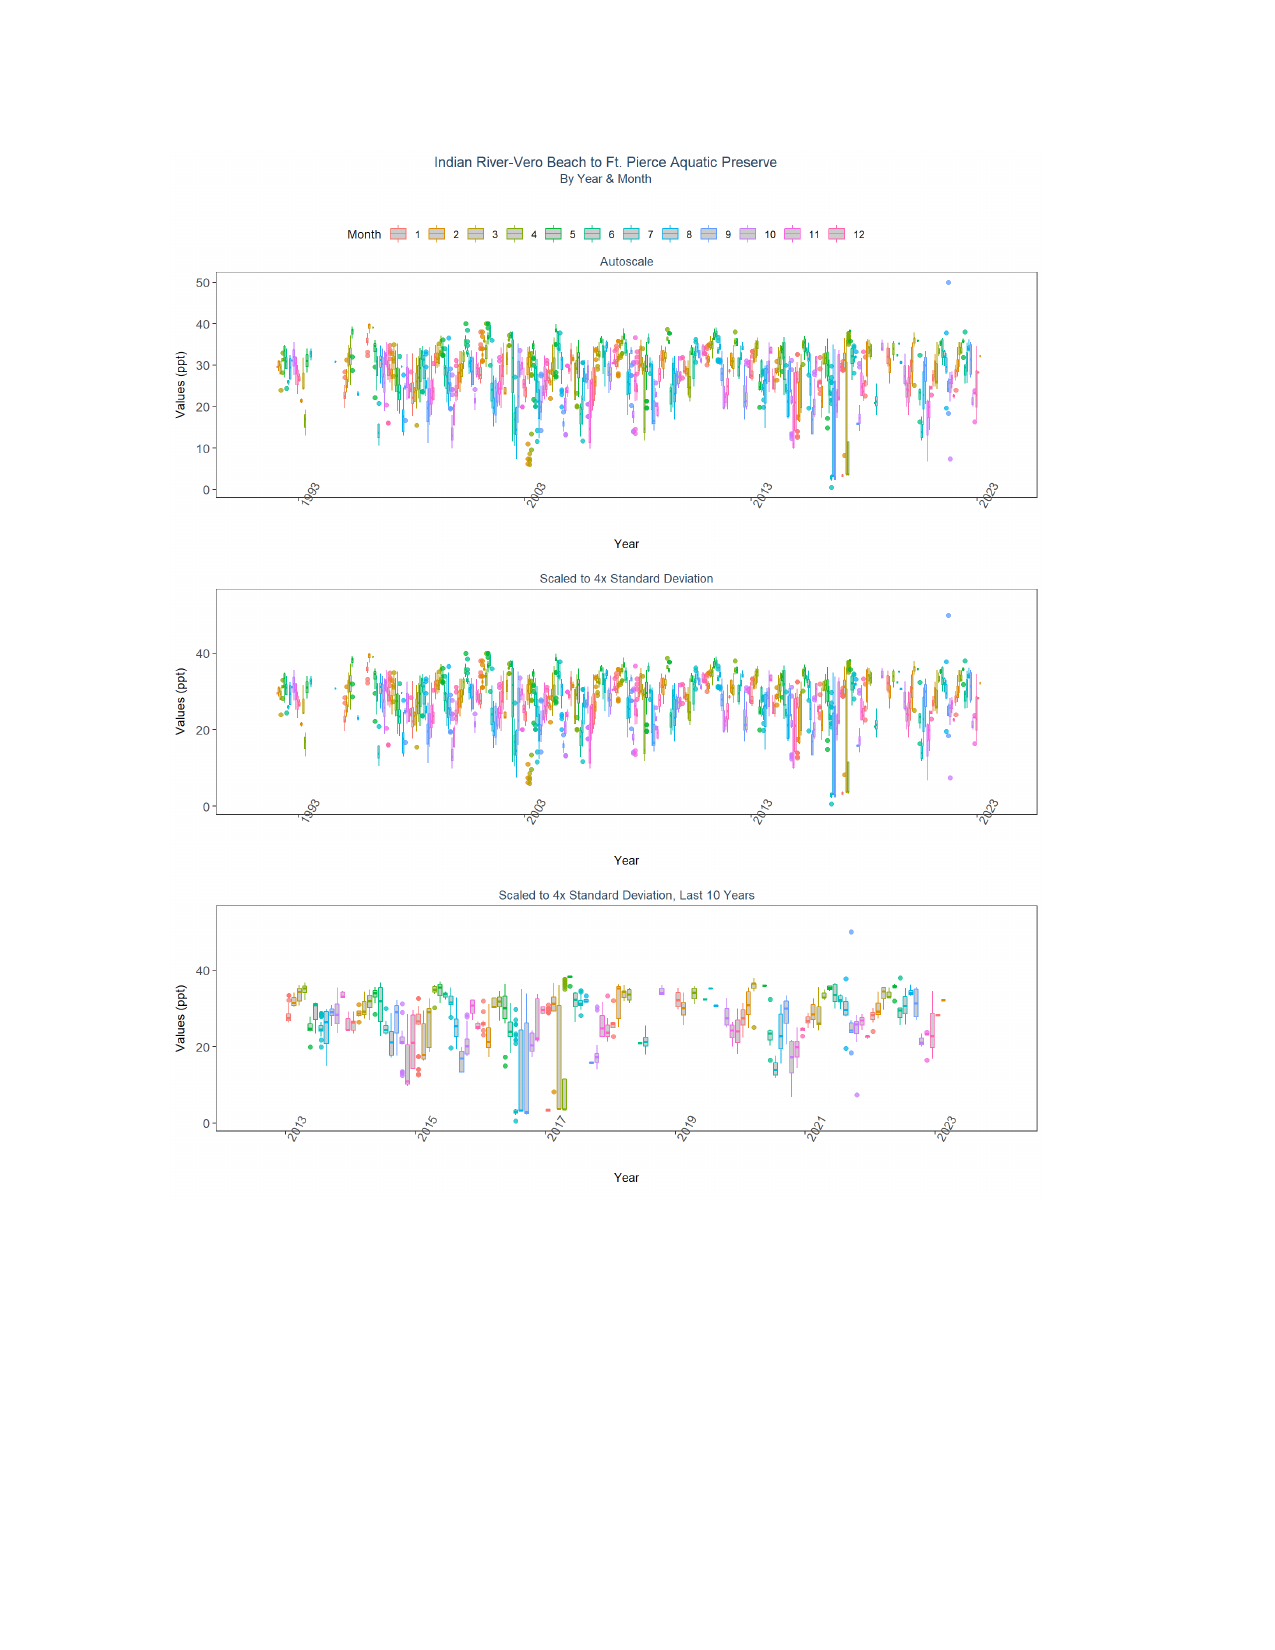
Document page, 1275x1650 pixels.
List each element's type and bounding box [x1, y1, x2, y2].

picture [168, 150, 1044, 1200]
